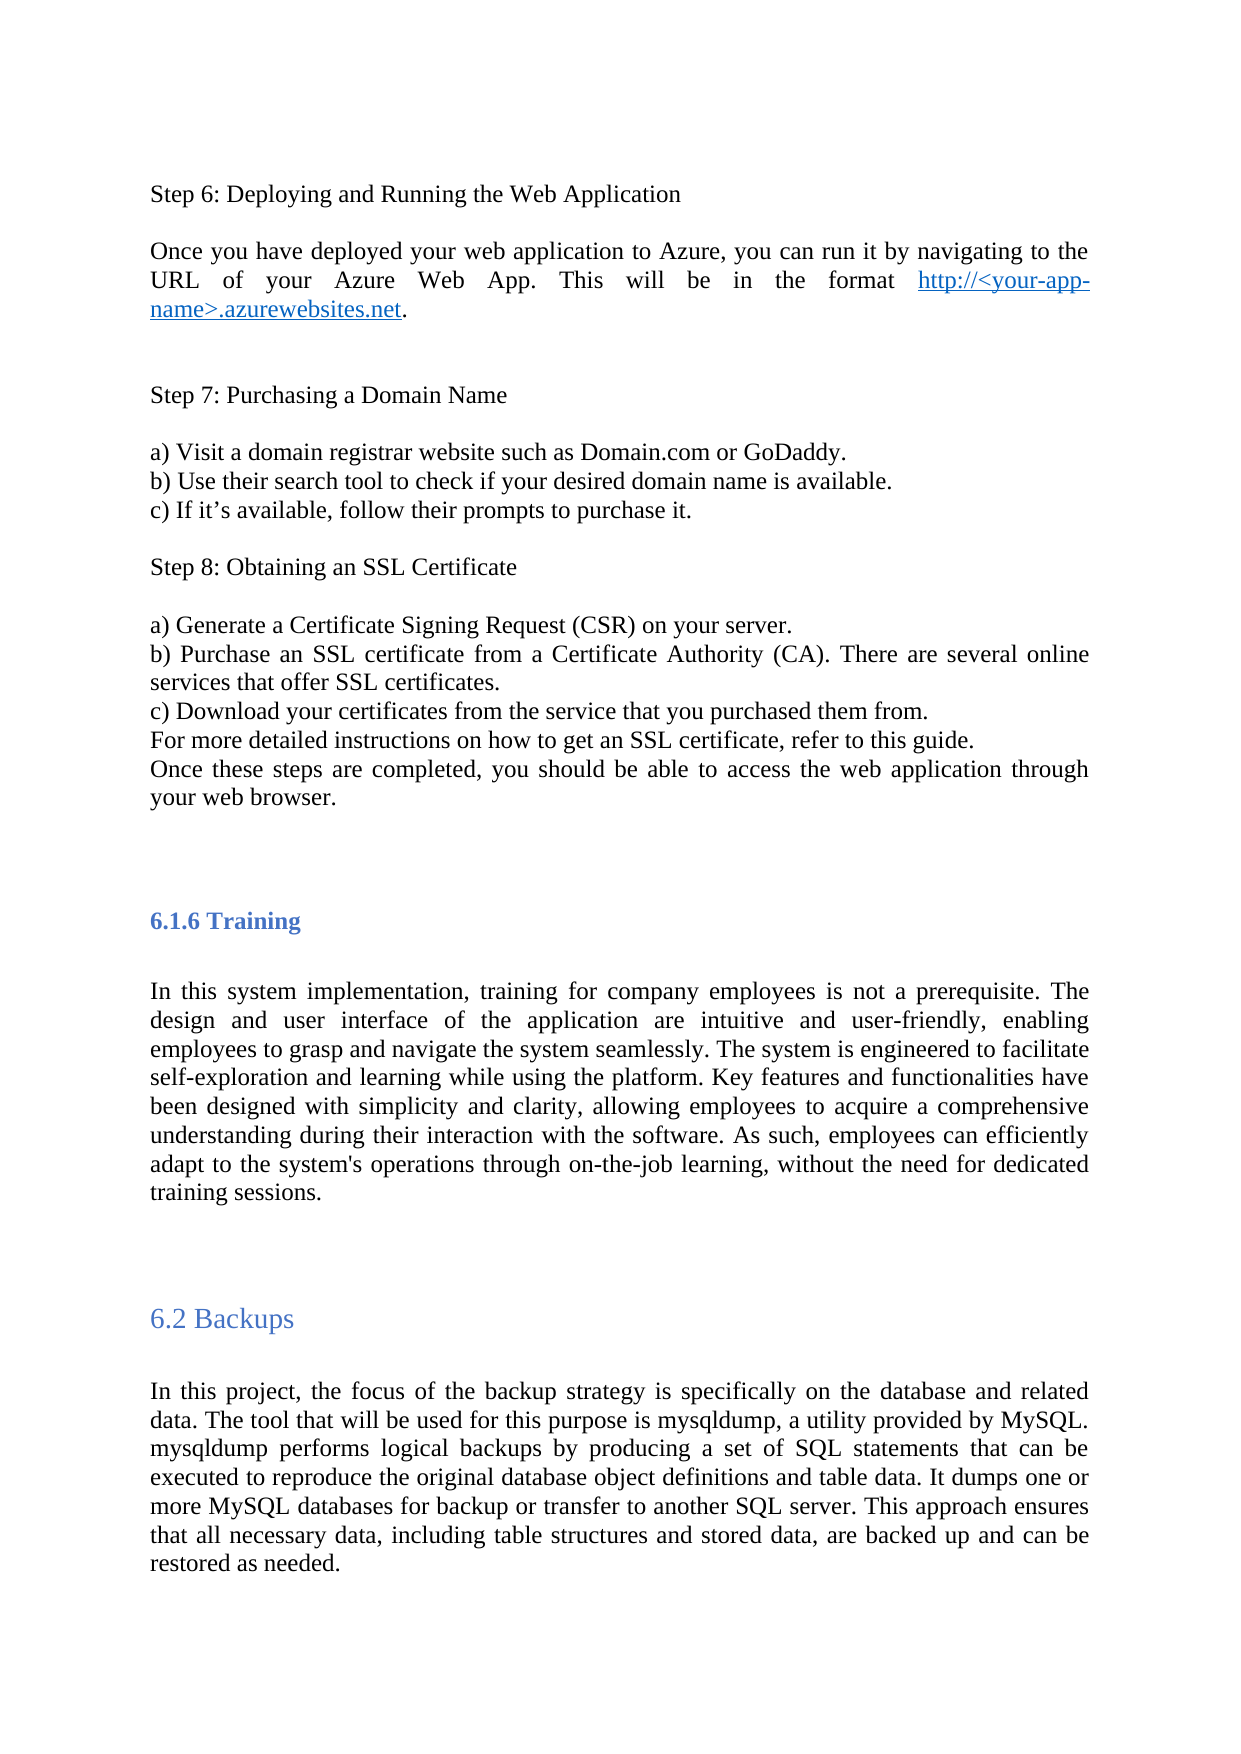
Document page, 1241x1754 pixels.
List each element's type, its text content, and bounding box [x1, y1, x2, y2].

text c) Download your certificates from the service that you purchased them from. [150, 696, 1090, 725]
text b) Use their search tool to check if your desired domain name is available. [150, 466, 1090, 495]
text Once you have deployed your web application to Azure, you can run it by navigating to the URL of your Azure Web App. This will be in the format http://<your-app-name>.azurewebsites.net. [150, 236, 1090, 322]
text b) Purchase an SSL certificate from a Certificate Authority (CA). There are several online services that offer SSL certificates. [150, 639, 1090, 696]
text In this project, the focus of the backup strategy is specifically on the database and related data. The tool that will be used for this purpose is mysqldump, a utility provided by MySQL. mysqldump performs logical backups by producing a set of SQL statements that can be executed to reproduce the original database object definitions and table data. It dumps one or more MySQL databases for backup or transfer to another SQL server. This approach ensures that all necessary data, including table structures and stored data, are backed up and can be restored as needed. [150, 1376, 1090, 1577]
text For more detailed instructions on how to get an SSL certificate, refer to this guide. [150, 725, 1090, 754]
text c) If it’s available, follow their prompts to purchase it. [150, 495, 1090, 524]
subtitle 6.2 Backups [150, 1301, 1090, 1335]
text In this system implementation, training for company employees is not a prerequisite. The design and user interface of the application are intuitive and user-friendly, enabling employees to grasp and navigate the system seamlessly. The system is engineered to facilitate self-exploration and learning while using the platform. Key features and functionalities have been designed with simplicity and clarity, allowing employees to acquire a comprehensive understanding during their interaction with the software. As such, employees can efficiently adapt to the system's operations through on-the-job learning, without the need for dedicated training sessions. [150, 976, 1090, 1206]
text a) Generate a Certificate Signing Request (CSR) on your server. [150, 610, 1090, 639]
text Step 7: Purchasing a Domain Name [150, 380, 1090, 409]
subtitle 6.1.6 Training [150, 906, 1090, 935]
text Step 8: Obtaining an SSL Certificate [150, 552, 1090, 581]
text Step 6: Deploying and Running the Web Application [150, 179, 1090, 207]
text a) Visit a domain registrar website such as Domain.com or GoDaddy. [150, 437, 1090, 466]
text Once these steps are completed, you should be able to access the web application through your web browser. [150, 754, 1090, 811]
